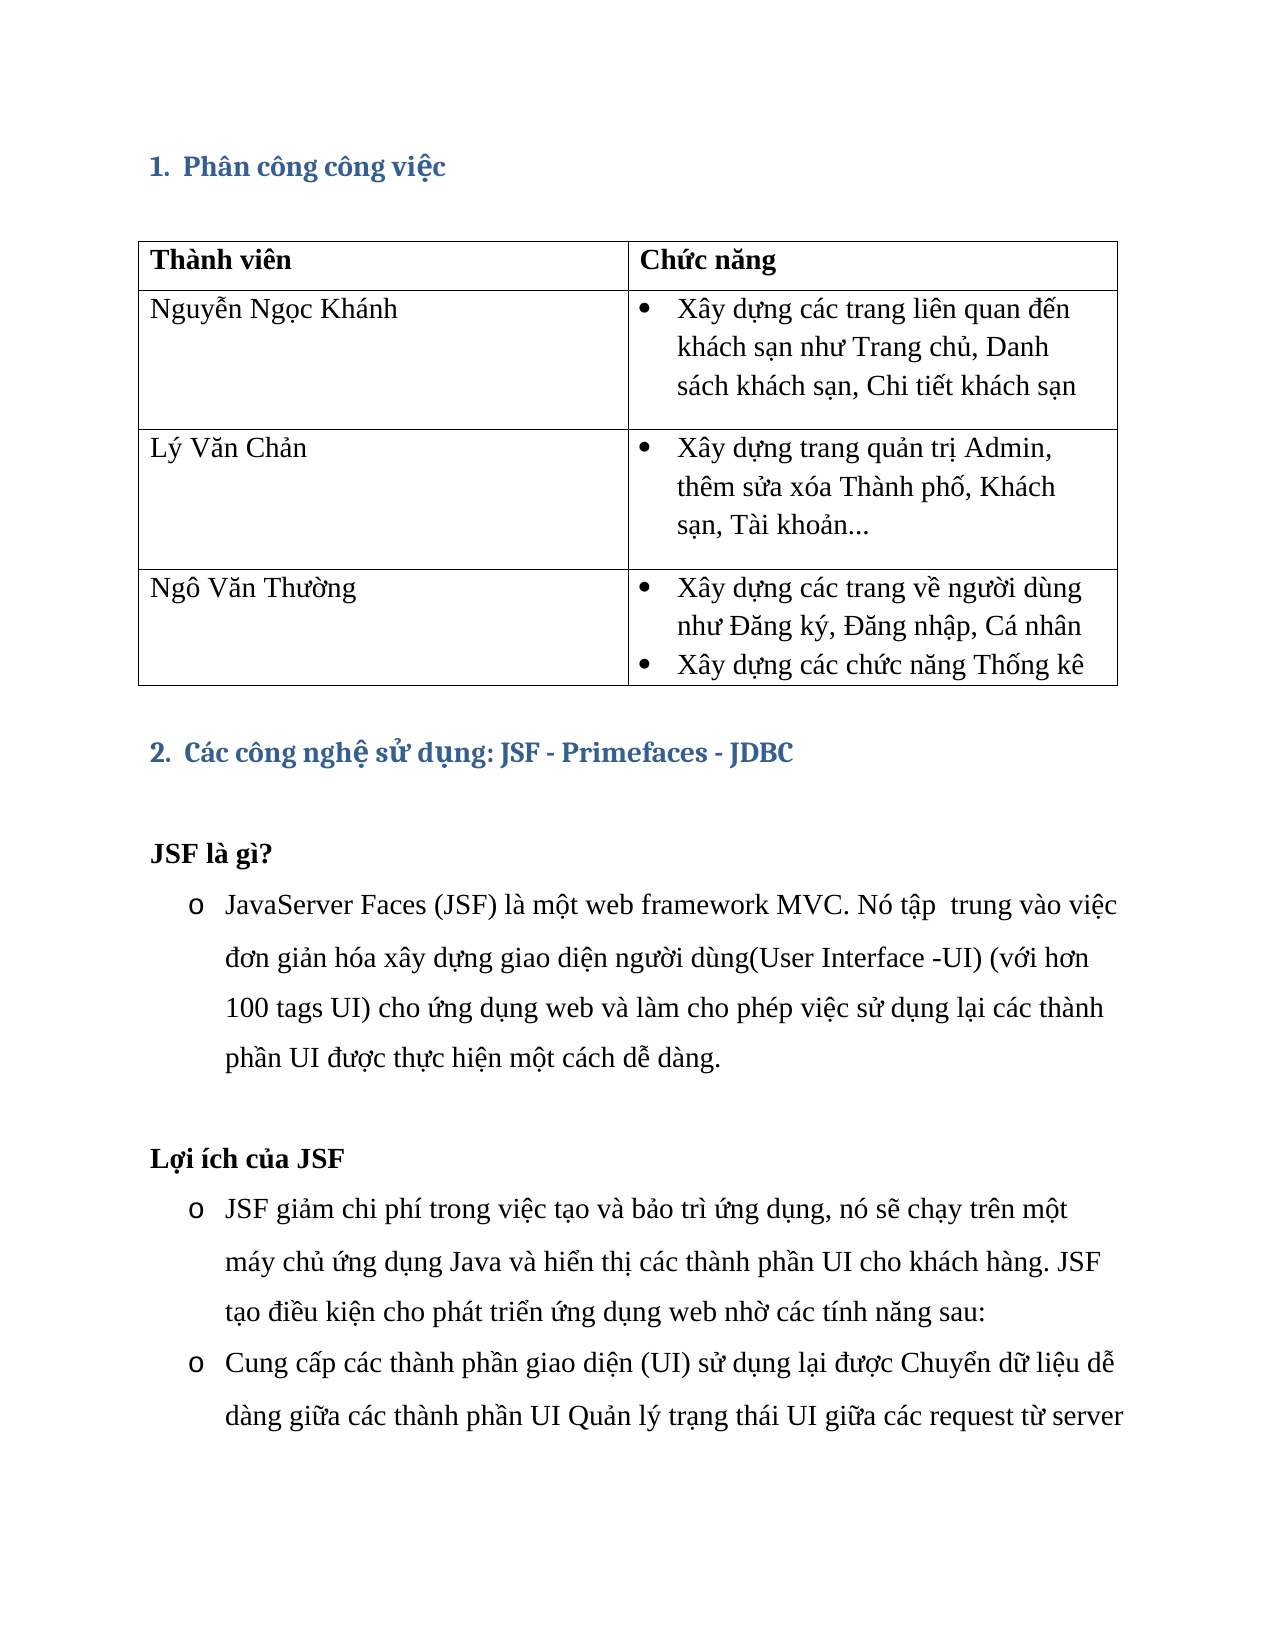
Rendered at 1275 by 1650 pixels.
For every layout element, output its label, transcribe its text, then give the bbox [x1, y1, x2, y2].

list JavaServer Faces (JSF) là một web framework MVC. Nó tập trung vào việc đơn giản hóa xây dựng giao diện người dùng(User Interface -UI) (với hơn 100 tags UI) cho ứng dụng web và làm cho phép việc sử dụng lại các thành phần UI được thực hiện một cách dễ dàng. [187, 887, 1125, 1074]
table_header Thành viên [139, 242, 628, 290]
subtitle 2. Các công nghệ sử dụng: JSF - Primefaces - JDBC [150, 736, 1125, 769]
text JSF là gì? [150, 837, 1125, 870]
table_cell Xây dựng các trang liên quan đến khách sạn như Trang chủ, Danh sách khách sạn, Chi tiết khách sạn [629, 291, 1117, 429]
table_header Chức năng [629, 242, 1117, 290]
table_cell Ngô Văn Thường [139, 570, 628, 685]
table_cell Lý Văn Chản [139, 430, 628, 569]
table_cell Xây dựng các trang về người dùng như Đăng ký, Đăng nhập, Cá nhân Xây dựng các chức năng Thống kê [629, 570, 1117, 685]
list Cung cấp các thành phần giao diện (UI) sử dụng lại được Chuyển dữ liệu dễ dàng giữa các thành phần UI Quản lý trạng thái UI giữa các request từ server [187, 1345, 1125, 1431]
text Lợi ích của JSF [150, 1141, 1125, 1174]
table_cell Nguyễn Ngọc Khánh [139, 291, 628, 429]
subtitle 1. Phân công công việc [150, 150, 1125, 183]
table_cell Xây dựng trang quản trị Admin, thêm sửa xóa Thành phố, Khách sạn, Tài khoản... [629, 430, 1117, 569]
list JSF giảm chi phí trong việc tạo và bảo trì ứng dụng, nó sẽ chạy trên một máy chủ ứng dụng Java và hiển thị các thành phần UI cho khách hàng. JSF tạo điều kiện cho phát triển ứng dụng web nhờ các tính năng sau: [187, 1191, 1125, 1328]
